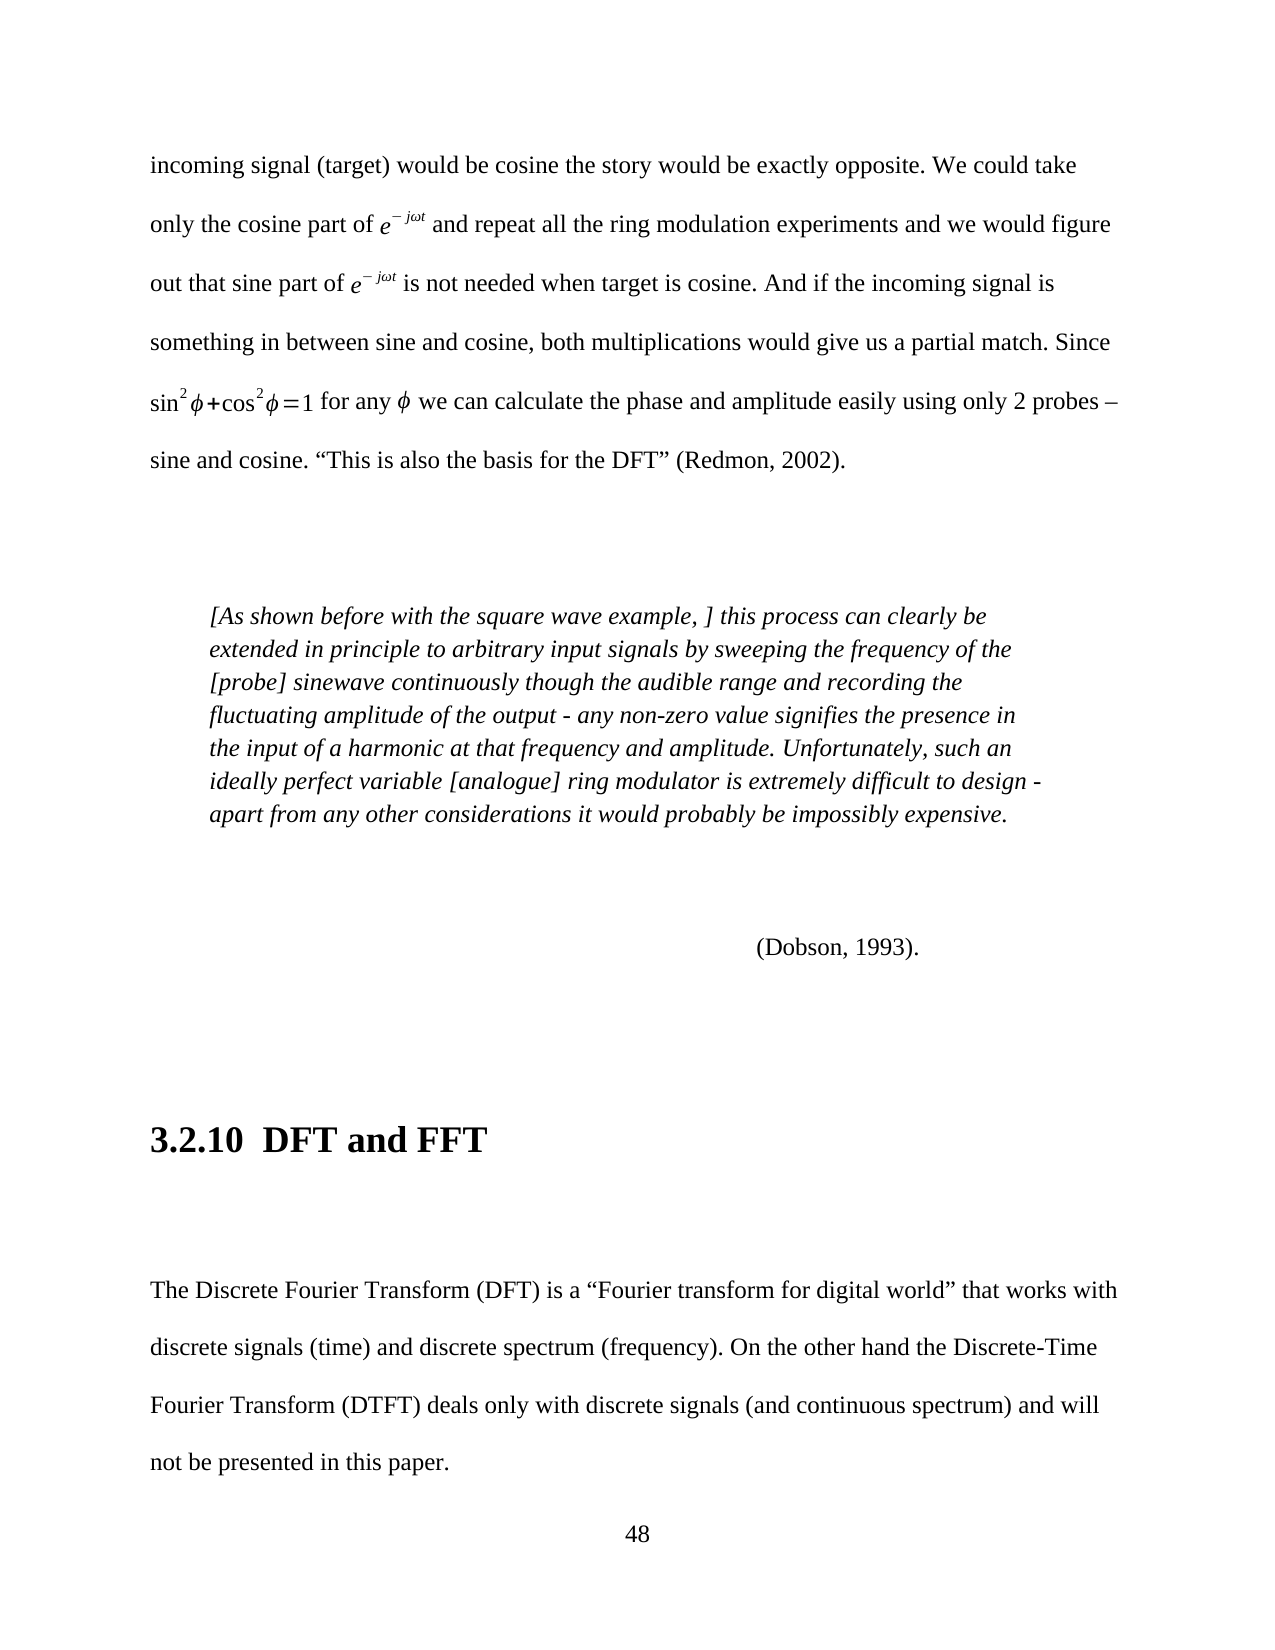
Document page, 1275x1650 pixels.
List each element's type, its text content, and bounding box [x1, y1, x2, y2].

subtitle 3.2.10 DFT and FFT [150, 1118, 1125, 1161]
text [150, 150, 1125, 473]
text [As shown before with the square wave example, ] this process can clearly be extended in principle to arbitrary input signals by sweeping the frequency of the [probe] sinewave continuously though the audible range and recording the fluctuating amplitude of the output - any non-zero value signifies the presence in the input of a harmonic at that frequency and amplitude. Unfortunately, such an ideally perfect variable [analogue] ring modulator is extremely difficult to design - apart from any other considerations it would probably be impossibly expensive. [209, 601, 1043, 828]
text The Discrete Fourier Transform (DFT) is a “Fourier transform for digital world” that works with discrete signals (time) and discrete spectrum (frequency). On the other hand the Discrete-Time Fourier Transform (DTFT) deals only with discrete signals (and continuous spectrum) and will not be presented in this paper. [150, 1275, 1125, 1476]
text (Dobson, 1993). [150, 932, 1125, 960]
